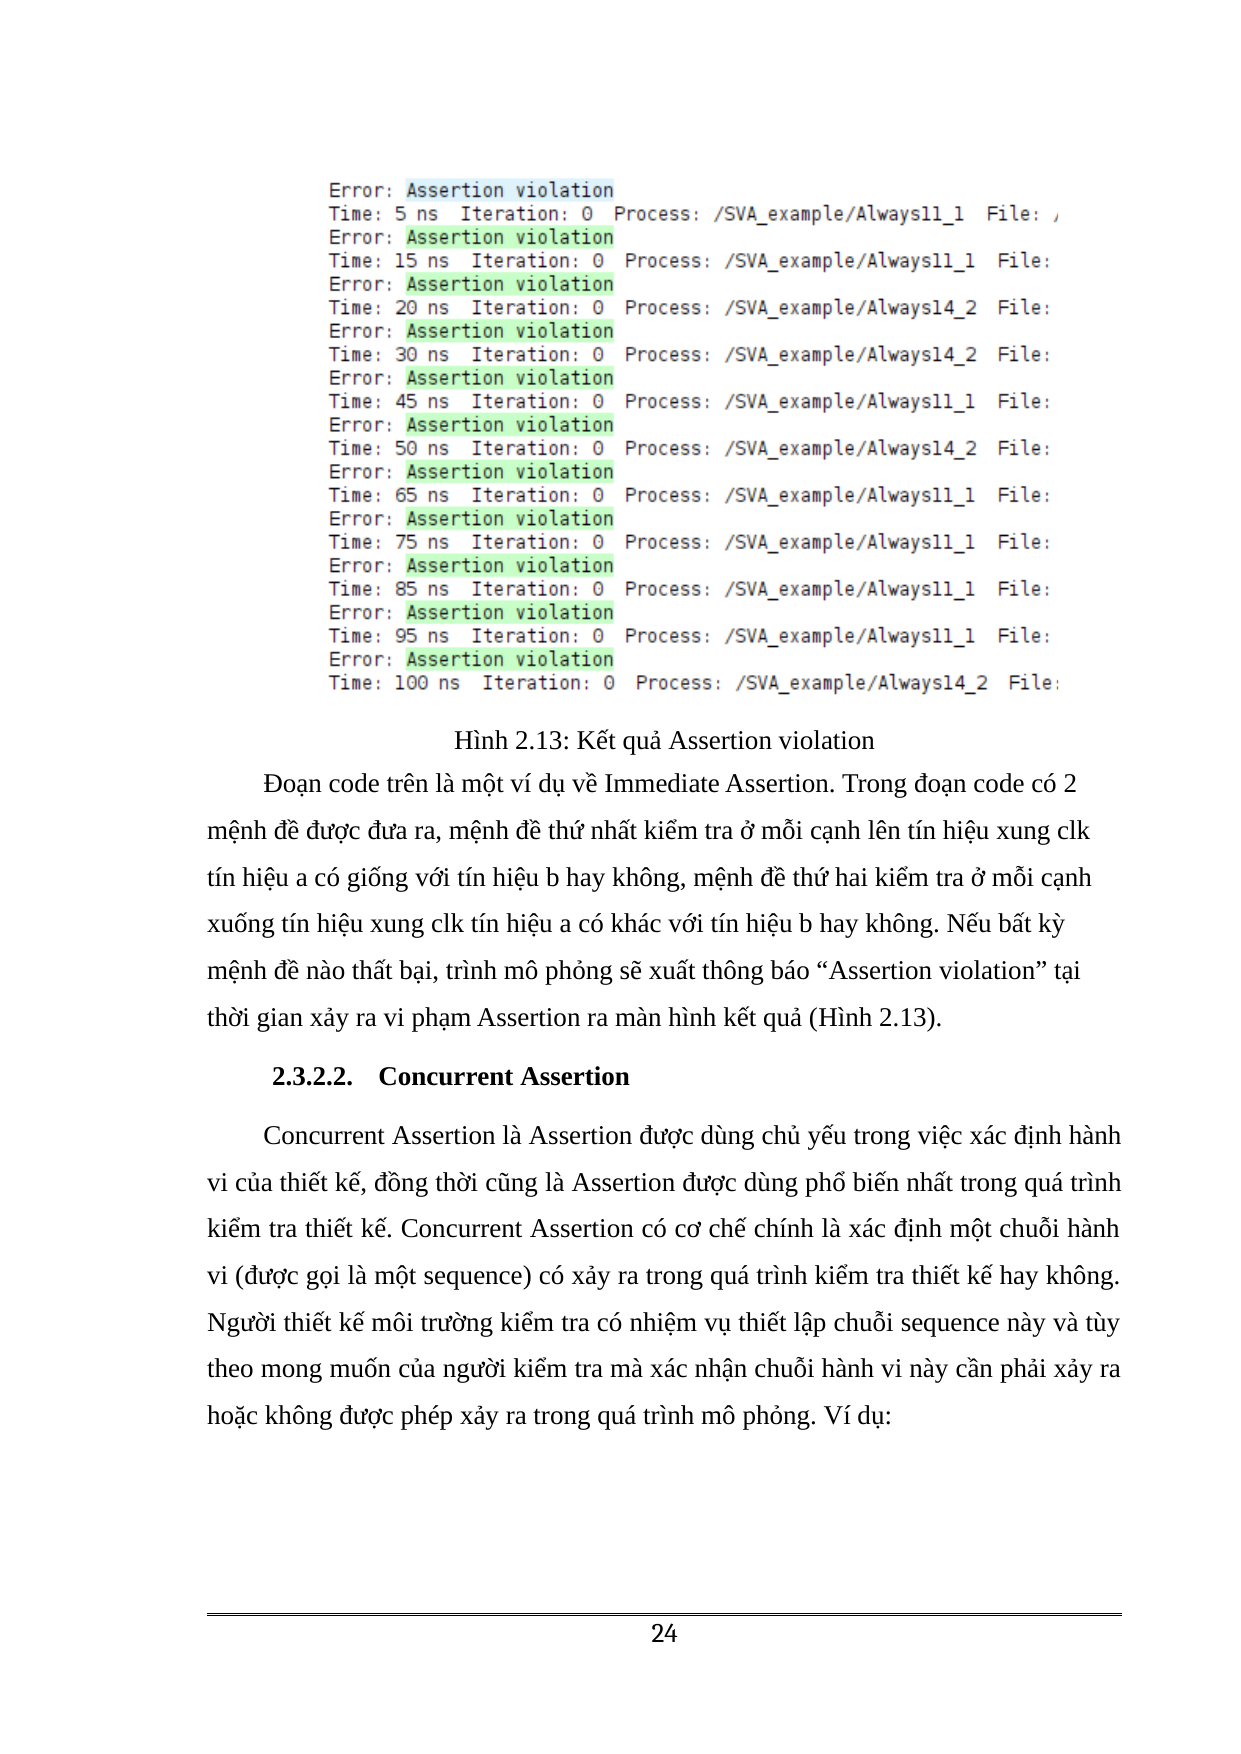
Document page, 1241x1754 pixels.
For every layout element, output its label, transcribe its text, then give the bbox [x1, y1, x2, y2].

picture [327, 177, 1059, 696]
text Hình 2.13: Kết quả Assertion violation [207, 724, 1122, 755]
text Đoạn code trên là một ví dụ về Immediate Assertion. Trong đoạn code có 2 mệnh đề được đưa ra, mệnh đề thứ nhất kiểm tra ở mỗi cạnh lên tín hiệu xung clk tín hiệu a có giống với tín hiệu b hay không, mệnh đề thứ hai kiểm tra ở mỗi cạnh xuống tín hiệu xung clk tín hiệu a có khác với tín hiệu b hay không. Nếu bất kỳ mệnh đề nào thất bại, trình mô phỏng sẽ xuất thông báo “Assertion violation” tại thời gian xảy ra vi phạm Assertion ra màn hình kết quả (Hình 2.13). [207, 768, 1122, 1032]
subtitle Concurrent Assertion [272, 1060, 1122, 1091]
text Concurrent Assertion là Assertion được dùng chủ yếu trong việc xác định hành vi của thiết kế, đồng thời cũng là Assertion được dùng phổ biến nhất trong quá trình kiểm tra thiết kế. Concurrent Assertion có cơ chế chính là xác định một chuỗi hành vi (được gọi là một sequence) có xảy ra trong quá trình kiểm tra thiết kế hay không. Người thiết kế môi trường kiểm tra có nhiệm vụ thiết lập chuỗi sequence này và tùy theo mong muốn của người kiểm tra mà xác nhận chuỗi hành vi này cần phải xảy ra hoặc không được phép xảy ra trong quá trình mô phỏng. Ví dụ: [207, 1119, 1122, 1430]
